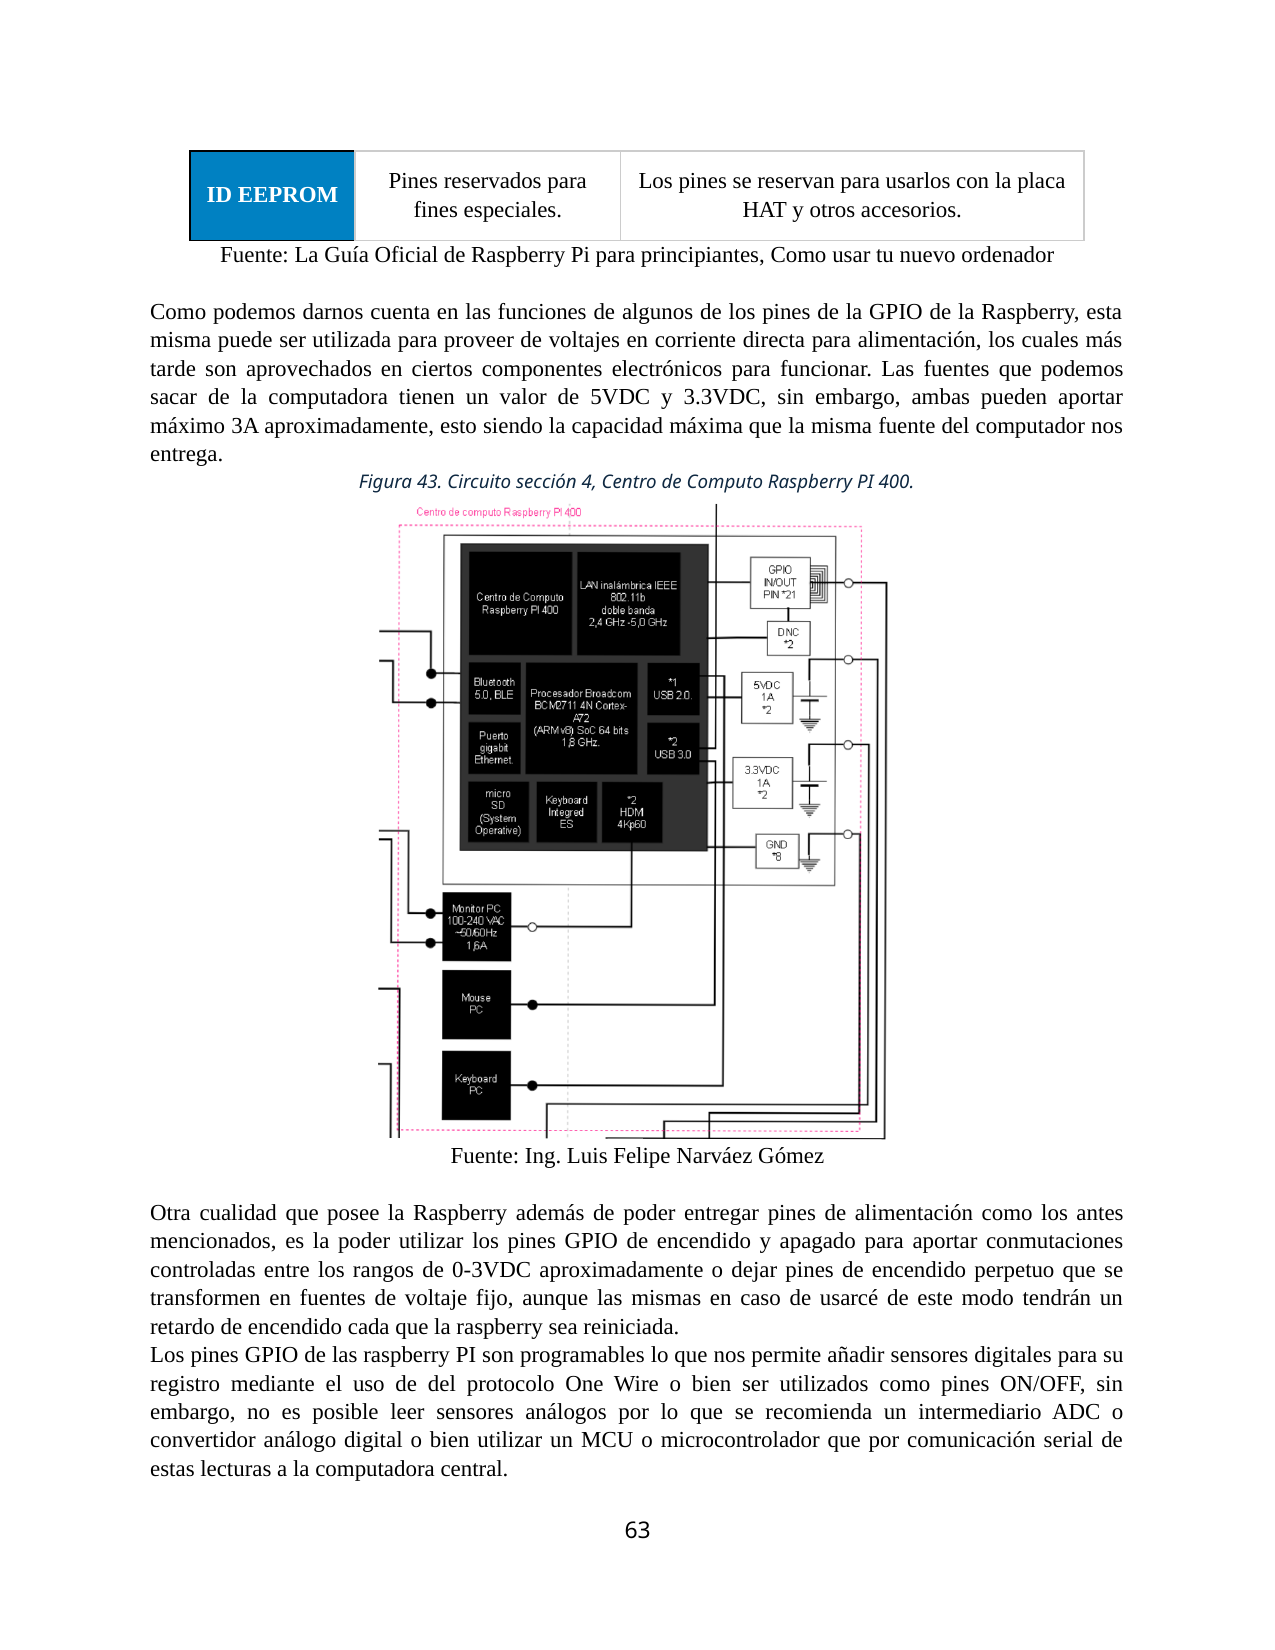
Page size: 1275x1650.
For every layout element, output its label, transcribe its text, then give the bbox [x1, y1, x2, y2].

table_cell Pines reservados para fines especiales. [356, 152, 620, 240]
text Otra cualidad que posee la Raspberry además de poder entregar pines de alimentación como los antes mencionados, es la poder utilizar los pines GPIO de encendido y apagado para aportar conmutaciones controladas entre los rangos de 0-3VDC aproximadamente o dejar pines de encendido perpetuo que se transformen en fuentes de voltaje fijo, aunque las mismas en caso de usarcé de este modo tendrán un retardo de encendido cada que la raspberry sea reiniciada. [150, 1199, 1125, 1339]
text Los pines GPIO de las raspberry PI son programables lo que nos permite añadir sensores digitales para su registro mediante el uso de del protocolo One Wire o bien ser utilizados como pines ON/OFF, sin embargo, no es posible leer sensores análogos por lo que se recomienda un intermediario ADC o convertidor análogo digital o bien utilizar un MCU o microcontrolador que por comunicación serial de estas lecturas a la computadora central. [150, 1341, 1125, 1481]
table_cell Los pines se reservan para usarlos con la placa HAT y otros accesorios. [621, 152, 1083, 240]
picture [378, 503, 896, 1140]
text Fuente: La Guía Oficial de Raspberry Pi para principiantes, Como usar tu nuevo ordenador [150, 241, 1125, 268]
text Como podemos darnos cuenta en las funciones de algunos de los pines de la GPIO de la Raspberry, esta misma puede ser utilizada para proveer de voltajes en corriente directa para alimentación, los cuales más tarde son aprovechados en ciertos componentes electrónicos para funcionar. Las fuentes que podemos sacar de la computadora tienen un valor de 5VDC y 3.3VDC, sin embargo, ambas pueden aportar máximo 3A aproximadamente, esto siendo la capacidad máxima que la misma fuente del computador nos entrega. [150, 298, 1125, 467]
text Figura 43. Circuito sección 4, Centro de Computo Raspberry PI 400. [150, 469, 1125, 494]
table_cell ID EEPROM [191, 152, 354, 240]
text Fuente: Ing. Luis Felipe Narváez Gómez [150, 1142, 1125, 1168]
